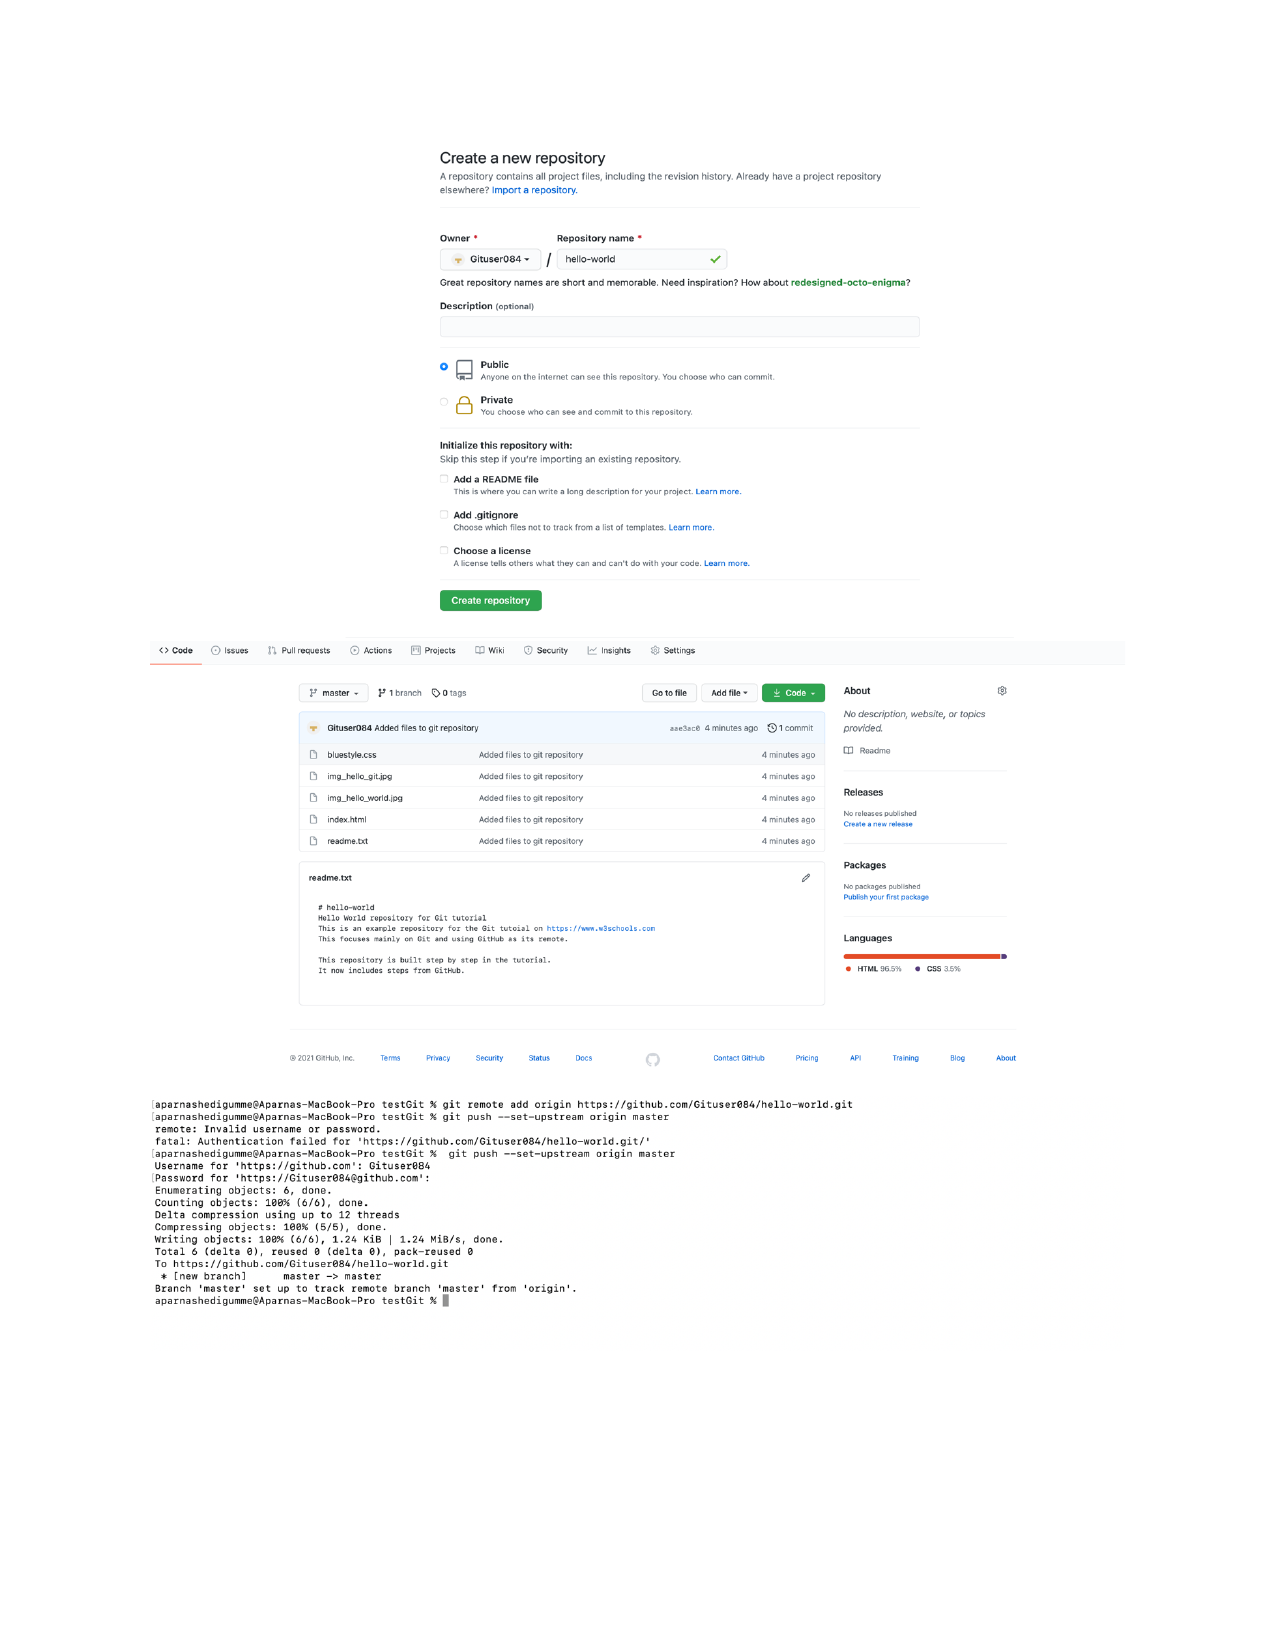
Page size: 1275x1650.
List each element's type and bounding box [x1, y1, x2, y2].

picture [150, 150, 1173, 1351]
